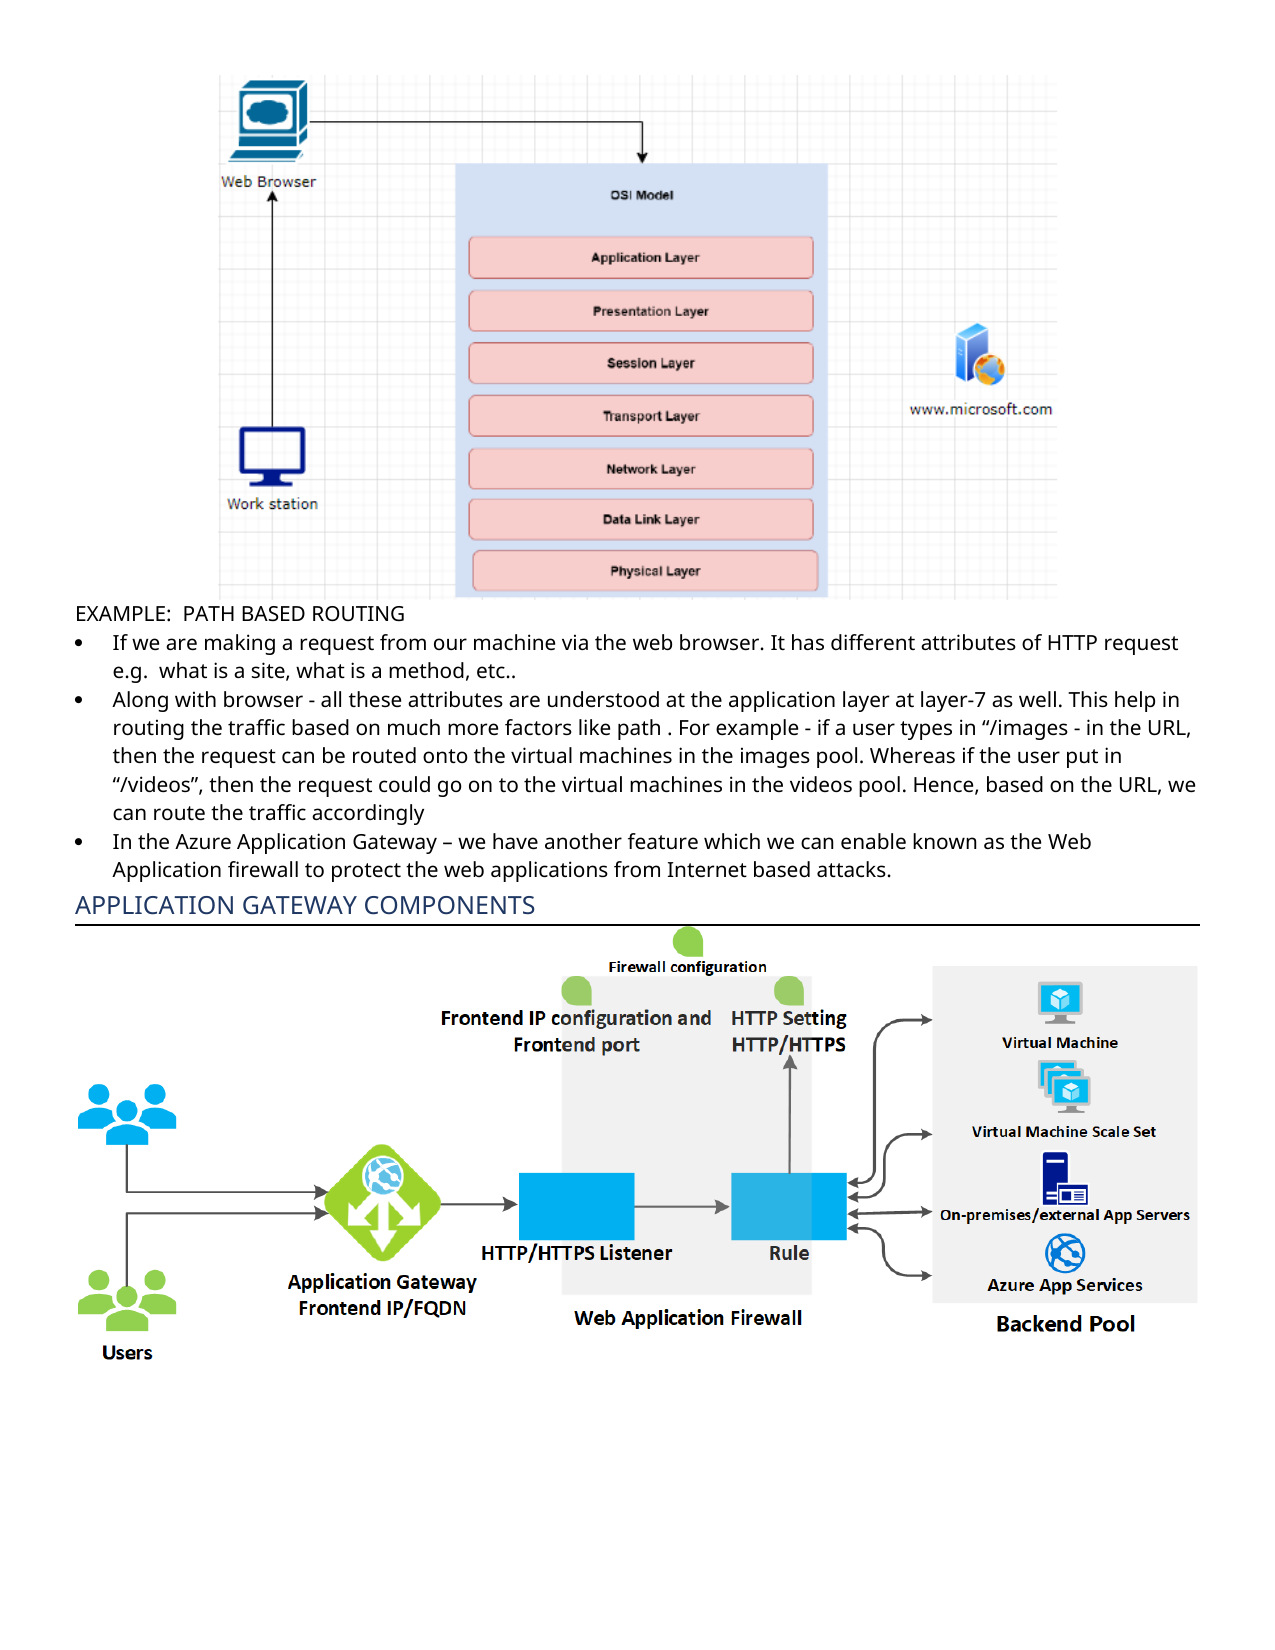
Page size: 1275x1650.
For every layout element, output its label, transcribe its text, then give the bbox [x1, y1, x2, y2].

list Along with browser - all these attributes are understood at the application layer at layer-7 as well. This help in routing the traffic based on much more factors like path . For example - if a user types in “/images - in the URL, then the request can be routed onto the virtual machines in the images pool. Whereas if the user put in “/videos”, then the request could go on to the virtual machines in the videos pool. Hence, based on the URL, we can route the traffic accordingly [75, 685, 1200, 827]
list In the Azure Application Gateway – we have another feature which we can enable known as the Web Application firewall to protect the web applications from Internet based attacks. [75, 827, 1200, 884]
picture [75, 926, 1200, 1374]
picture [218, 75, 1058, 600]
list If we are making a request from our machine via the web browser. It has different attributes of HTTP request e.g. what is a site, what is a method, etc.. [75, 628, 1200, 685]
text EXAMPLE: PATH BASED ROUTING [75, 599, 1200, 628]
subtitle APPLICATION GATEWAY COMPONENTS [75, 888, 1200, 924]
